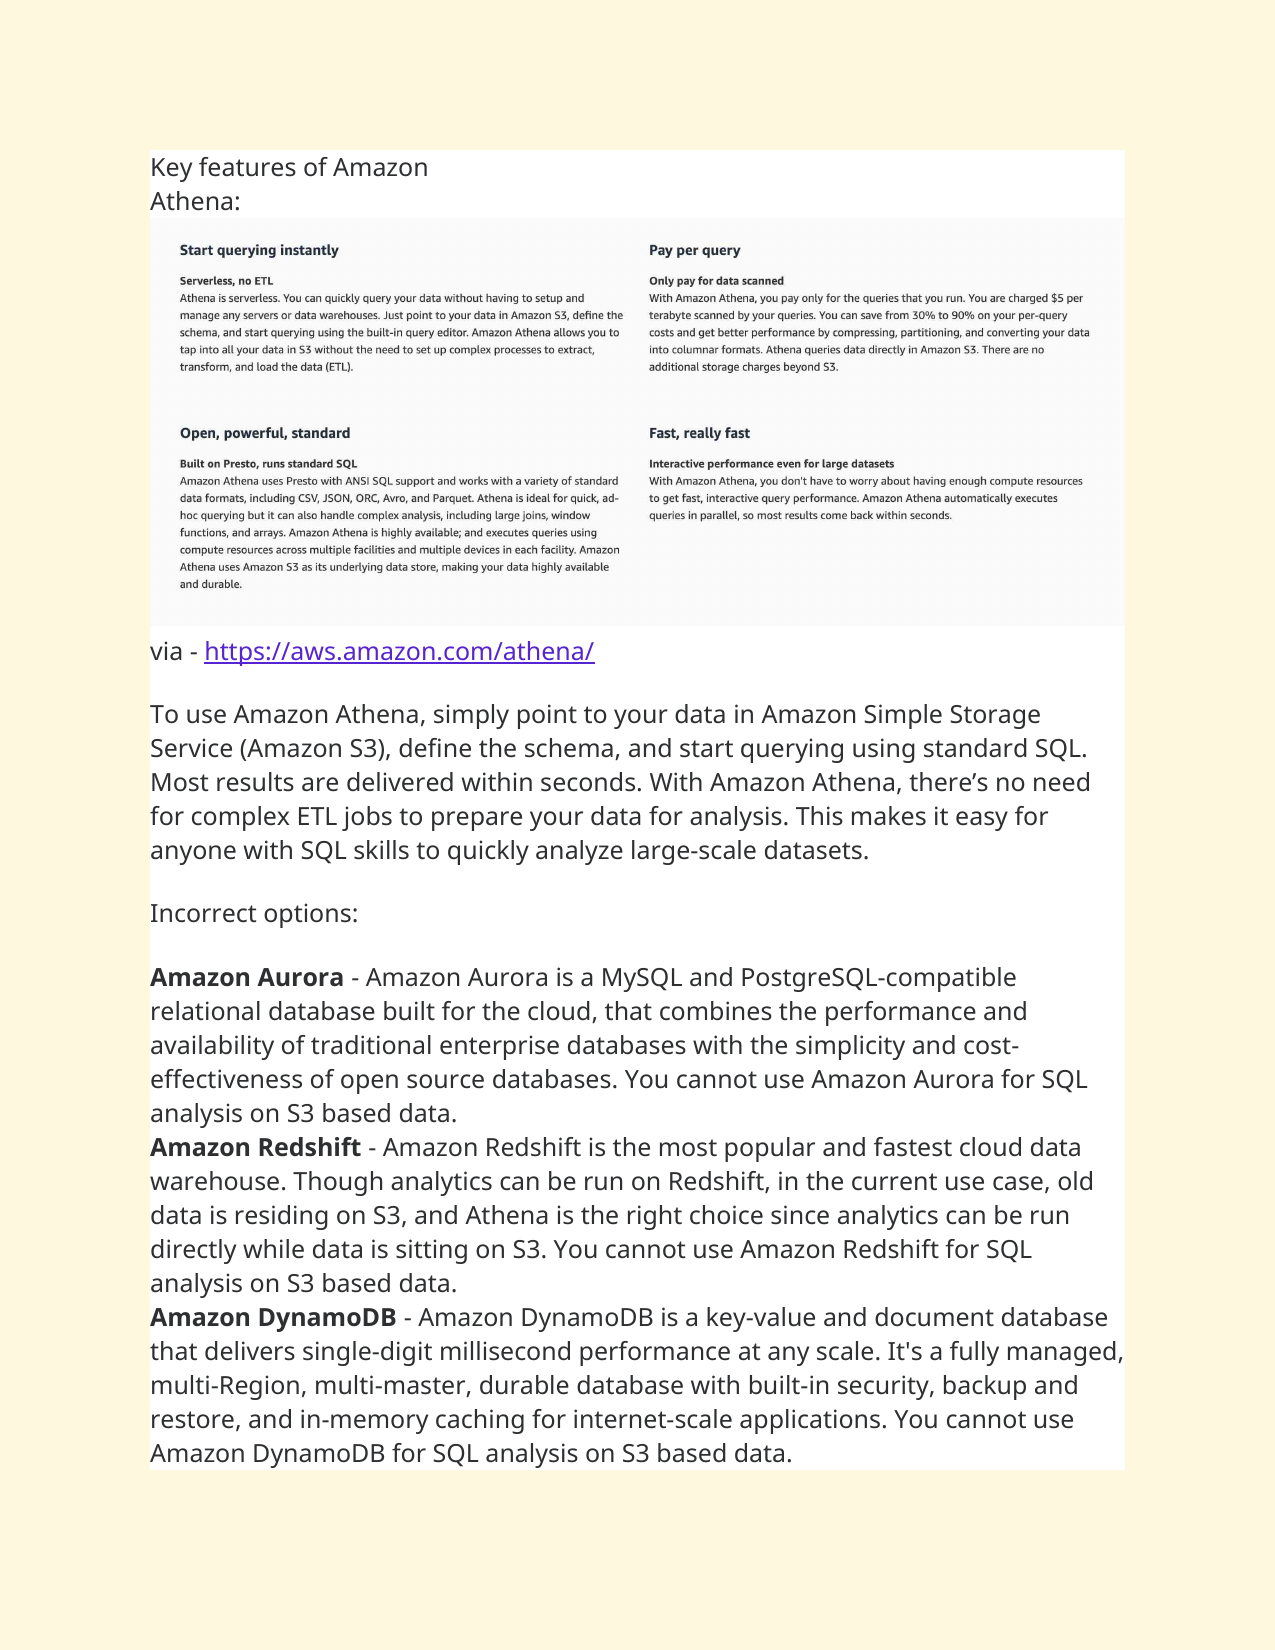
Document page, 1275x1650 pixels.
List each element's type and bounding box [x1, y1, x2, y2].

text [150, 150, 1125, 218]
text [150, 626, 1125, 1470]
picture [150, 218, 1125, 626]
